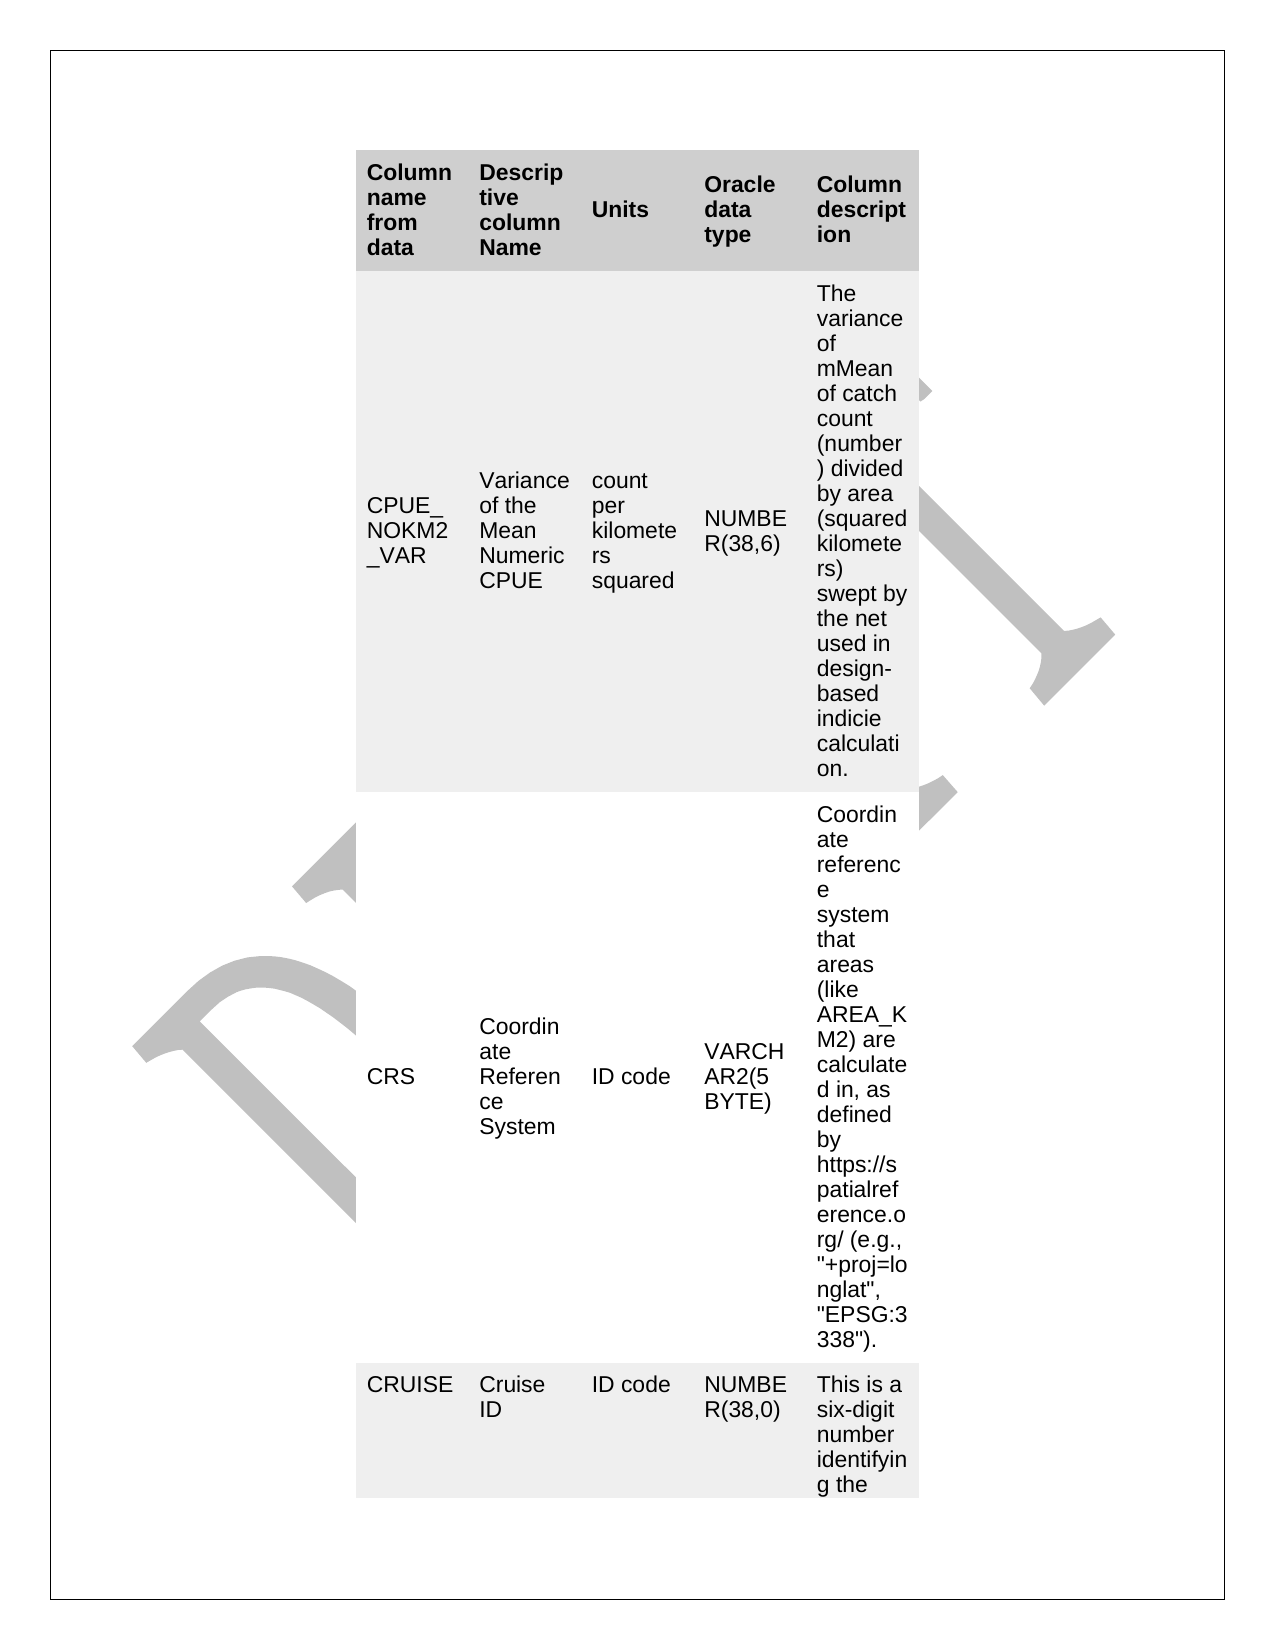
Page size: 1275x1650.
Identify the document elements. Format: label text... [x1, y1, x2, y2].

table_cell VARCHAR2(5 BYTE) [694, 792, 806, 1362]
table_cell NUMBER(38,0) [694, 1363, 806, 1498]
table_cell CRS [356, 792, 469, 1362]
table_cell CPUE_NOKM2_VAR [356, 271, 469, 792]
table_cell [806, 1363, 919, 1498]
table_header Units [581, 150, 694, 271]
table_header Oracle data type [694, 150, 806, 271]
table_cell ID code [581, 1363, 694, 1498]
table_cell Coordinate Reference System [469, 792, 581, 1362]
table_cell Cruise ID [469, 1363, 581, 1498]
table_header Column description [806, 150, 919, 271]
table_cell count per kilometers squared [581, 271, 694, 792]
table_cell NUMBER(38,6) [694, 271, 806, 792]
table_header Descriptive column Name [469, 150, 581, 271]
table_cell ID code [581, 792, 694, 1362]
table_cell The variance of mMean of catch count (number) divided by area (squared kilometers) swept by the net used in design-based indicie calculation. [806, 271, 919, 792]
table_header Column name from data [356, 150, 469, 271]
table_cell Variance of the Mean Numeric CPUE [469, 271, 581, 792]
table_cell Coordinate reference system that areas (like AREA_KM2) are calculated in, as defined by https://spatialreference.org/ (e.g., "+proj=longlat", "EPSG:3338"). [806, 792, 919, 1362]
table_cell CRUISE [356, 1363, 469, 1498]
